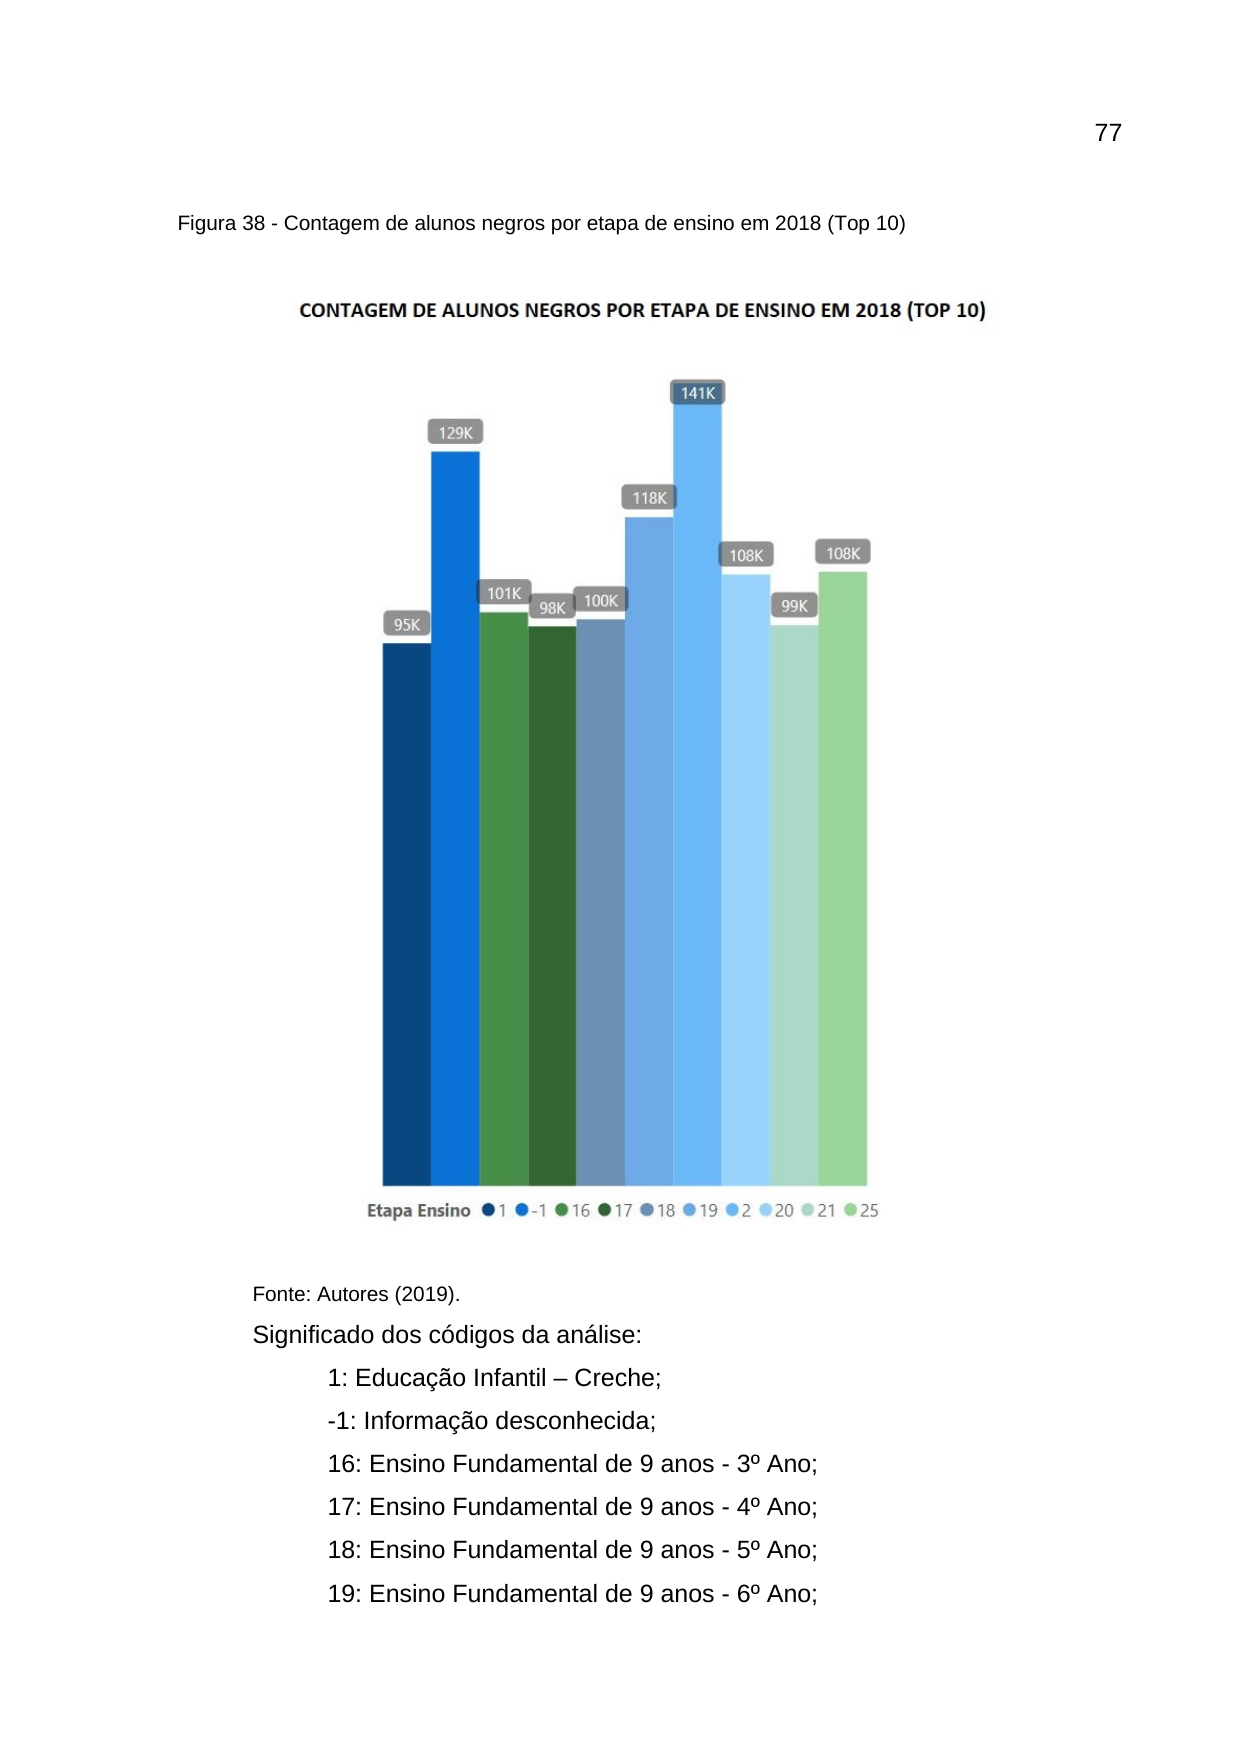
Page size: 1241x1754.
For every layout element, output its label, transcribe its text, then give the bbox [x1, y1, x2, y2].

text Significado dos códigos da análise: [177, 1320, 1122, 1349]
text 1: Educação Infantil – Creche; [177, 1363, 1122, 1392]
picture [177, 252, 1117, 1268]
text Fonte: Autores (2019). [177, 1282, 1122, 1306]
text -1: Informação desconhecida; [252, 1406, 1122, 1435]
text 16: Ensino Fundamental de 9 anos - 3º Ano; [252, 1449, 1122, 1478]
text 17: Ensino Fundamental de 9 anos - 4º Ano; [252, 1492, 1122, 1521]
text 19: Ensino Fundamental de 9 anos - 6º Ano; [177, 1579, 1122, 1607]
text 18: Ensino Fundamental de 9 anos - 5º Ano; [252, 1536, 1122, 1564]
